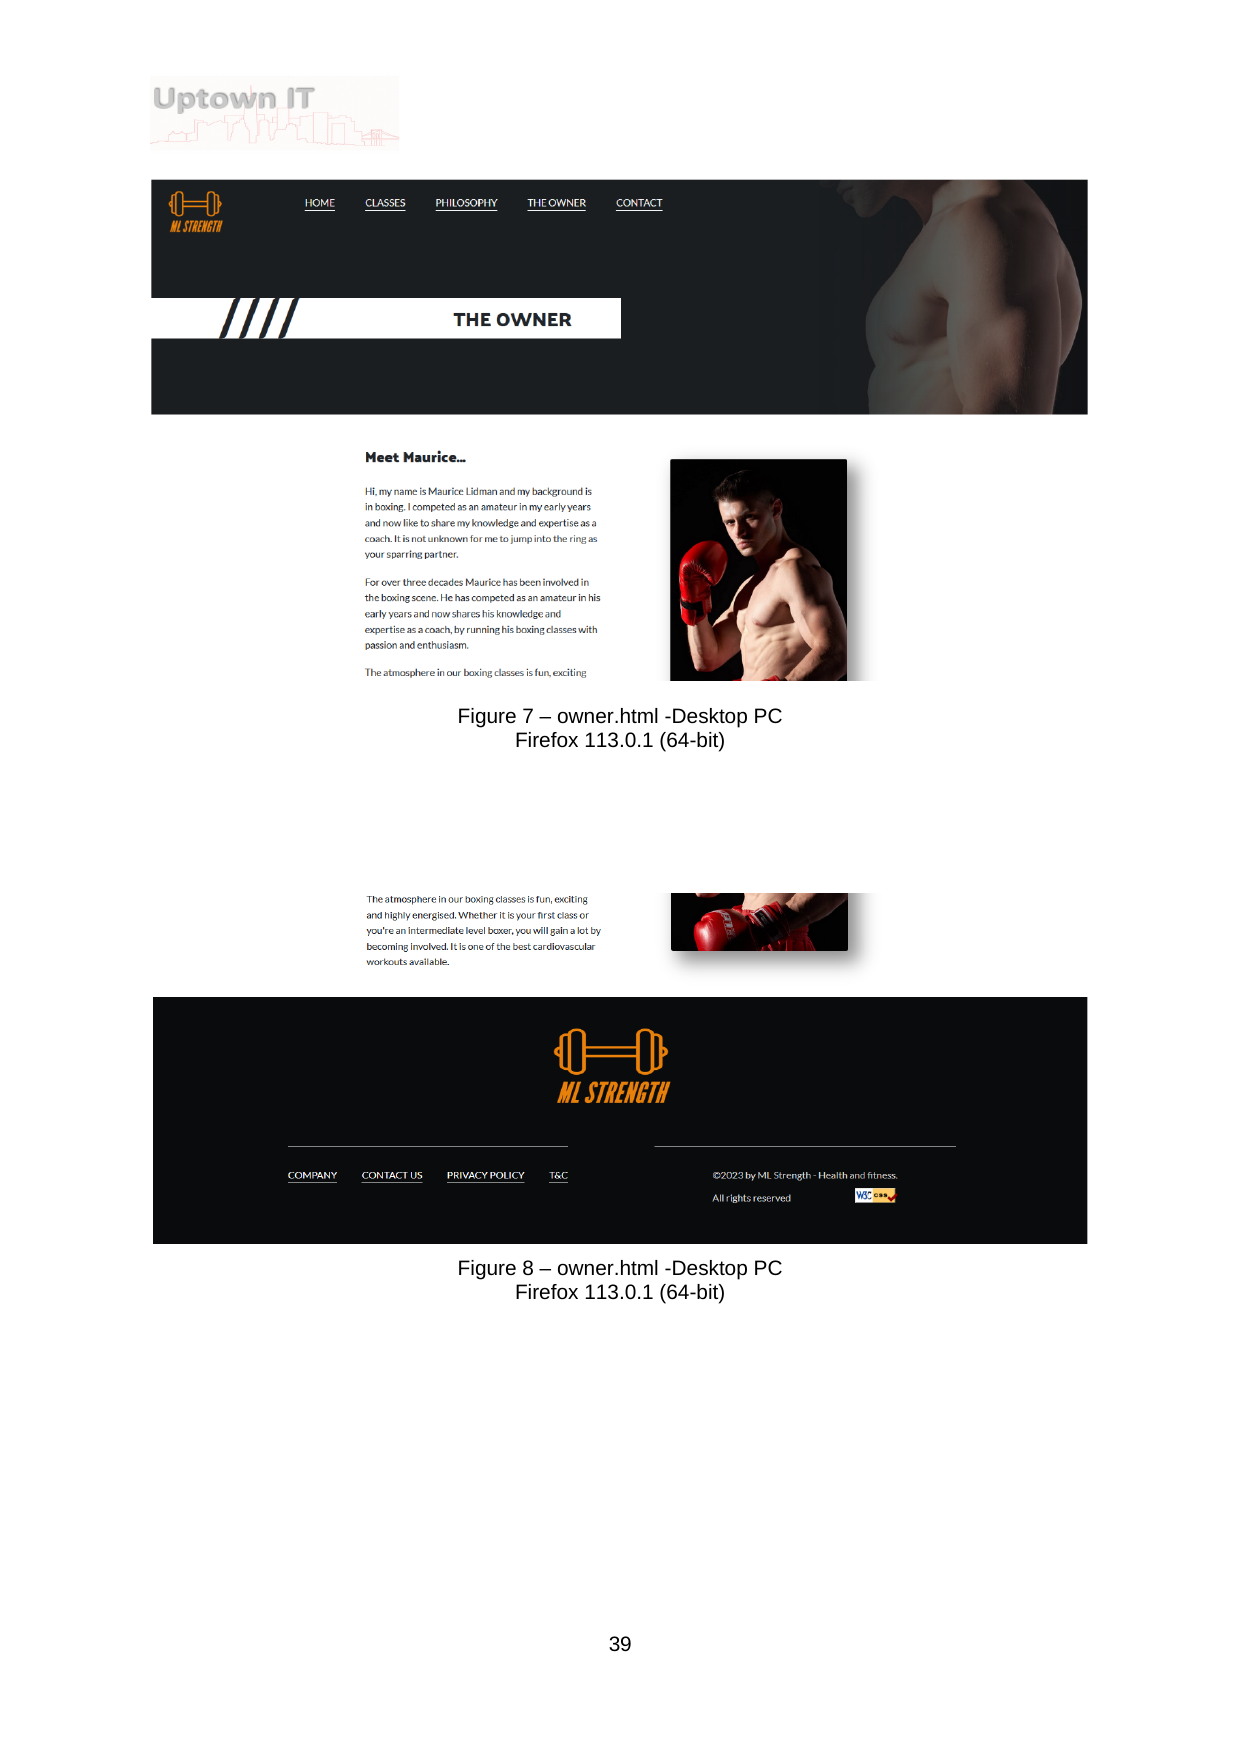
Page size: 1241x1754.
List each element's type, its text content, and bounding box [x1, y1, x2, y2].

picture [150, 73, 400, 153]
text Firefox 113.0.1 (64-bit) [150, 704, 1090, 728]
text Firefox 113.0.1 (64-bit) [150, 1280, 1090, 1304]
picture [150, 179, 1087, 680]
picture [150, 893, 1087, 1244]
